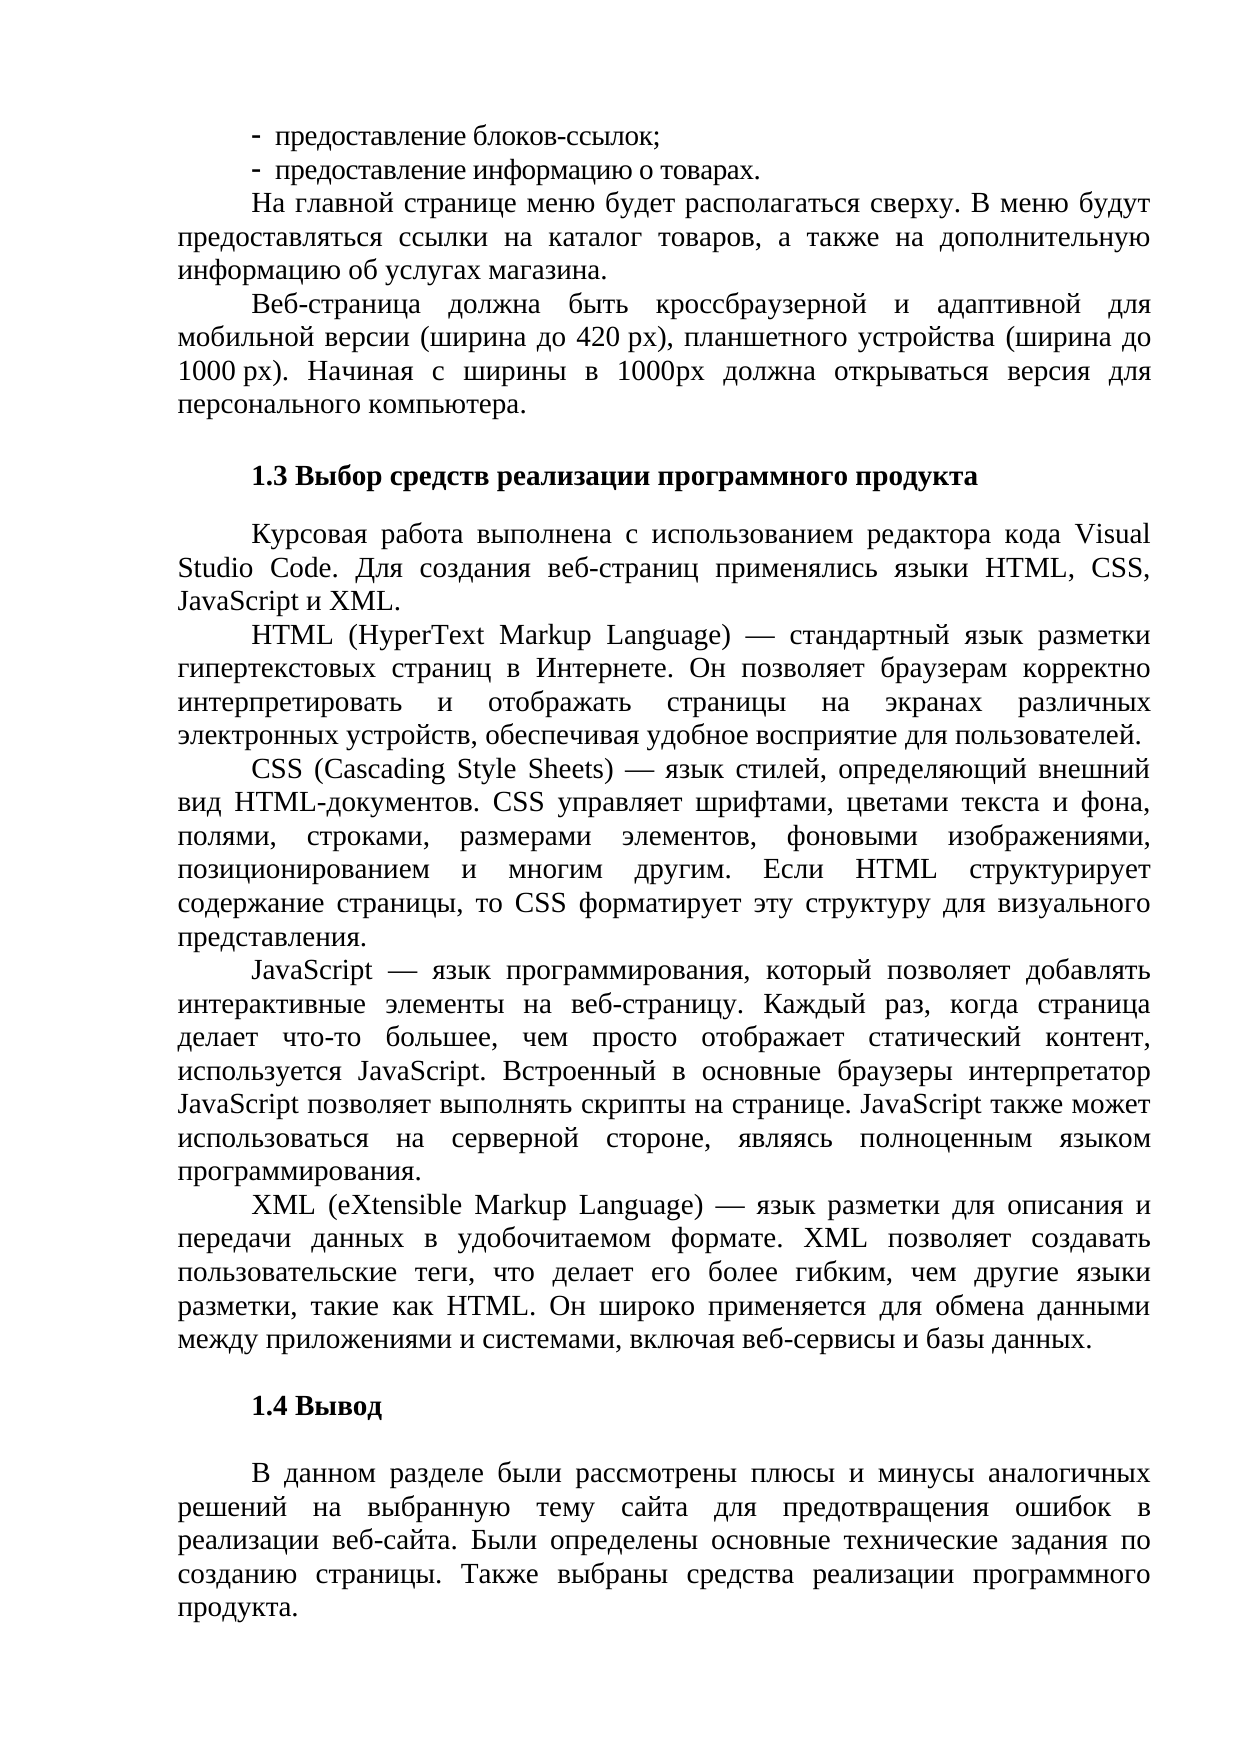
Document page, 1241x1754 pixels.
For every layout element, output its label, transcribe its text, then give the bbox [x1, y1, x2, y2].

text XML (eXtensible Markup Language) — язык разметки для описания и передачи данных в удобочитаемом формате. XML позволяет создавать пользовательские теги, что делает его более гибким, чем другие языки разметки, такие как HTML. Он широко применяется для обмена данными между приложениями и системами, включая веб-сервисы и базы данных. [177, 1187, 1152, 1355]
text Курсовая работа выполнена с использованием редактора кода Visual Studio Code. Для создания веб-страниц применялись языки HTML, CSS, JavaScript и XML. [177, 516, 1152, 617]
text 1.3 Выбор средств реализации программного продукта [177, 458, 1152, 491]
text Веб-страница должна быть кроссбраузерной и адаптивной для мобильной версии (ширина до 420 px), планшетного устройства (ширина до 1000 px). Начиная с ширины в 1000px должна открываться версия для персонального компьютера. [177, 286, 1152, 420]
text В данном разделе были рассмотрены плюсы и минусы аналогичных решений на выбранную тему сайта для предотвращения ошибок в реализации веб-сайта. Были определены основные технические задания по созданию страницы. Также выбраны средства реализации программного продукта. [177, 1455, 1152, 1623]
text HTML (HyperText Markup Language) — стандартный язык разметки гипертекстовых страниц в Интернете. Он позволяет браузерам корректно интерпретировать и отображать страницы на экранах различных электронных устройств, обеспечивая удобное восприятие для пользователей. [177, 617, 1152, 751]
list предоставление блоков-ссылок; [177, 118, 1152, 152]
text 1.4 Вывод [177, 1388, 1152, 1422]
text CSS (Cascading Style Sheets) — язык стилей, определяющий внешний вид HTML-документов. CSS управляет шрифтами, цветами текста и фона, полями, строками, размерами элементов, фоновыми изображениями, позиционированием и многим другим. Если HTML структурирует содержание страницы, то CSS форматирует эту структуру для визуального представления. [177, 751, 1152, 952]
text JavaScript — язык программирования, который позволяет добавлять интерактивные элементы на веб-страницу. Каждый раз, когда страница делает что-то большее, чем просто отображает статический контент, используется JavaScript. Встроенный в основные браузеры интерпретатор JavaScript позволяет выполнять скрипты на странице. JavaScript также может использоваться на серверной стороне, являясь полноценным языком программирования. [177, 952, 1152, 1187]
list предоставление информацию о товарах. [177, 152, 1152, 185]
text На главной странице меню будет располагаться сверху. В меню будут предоставляться ссылки на каталог товаров, а также на дополнительную информацию об услугах магазина. [177, 185, 1152, 286]
